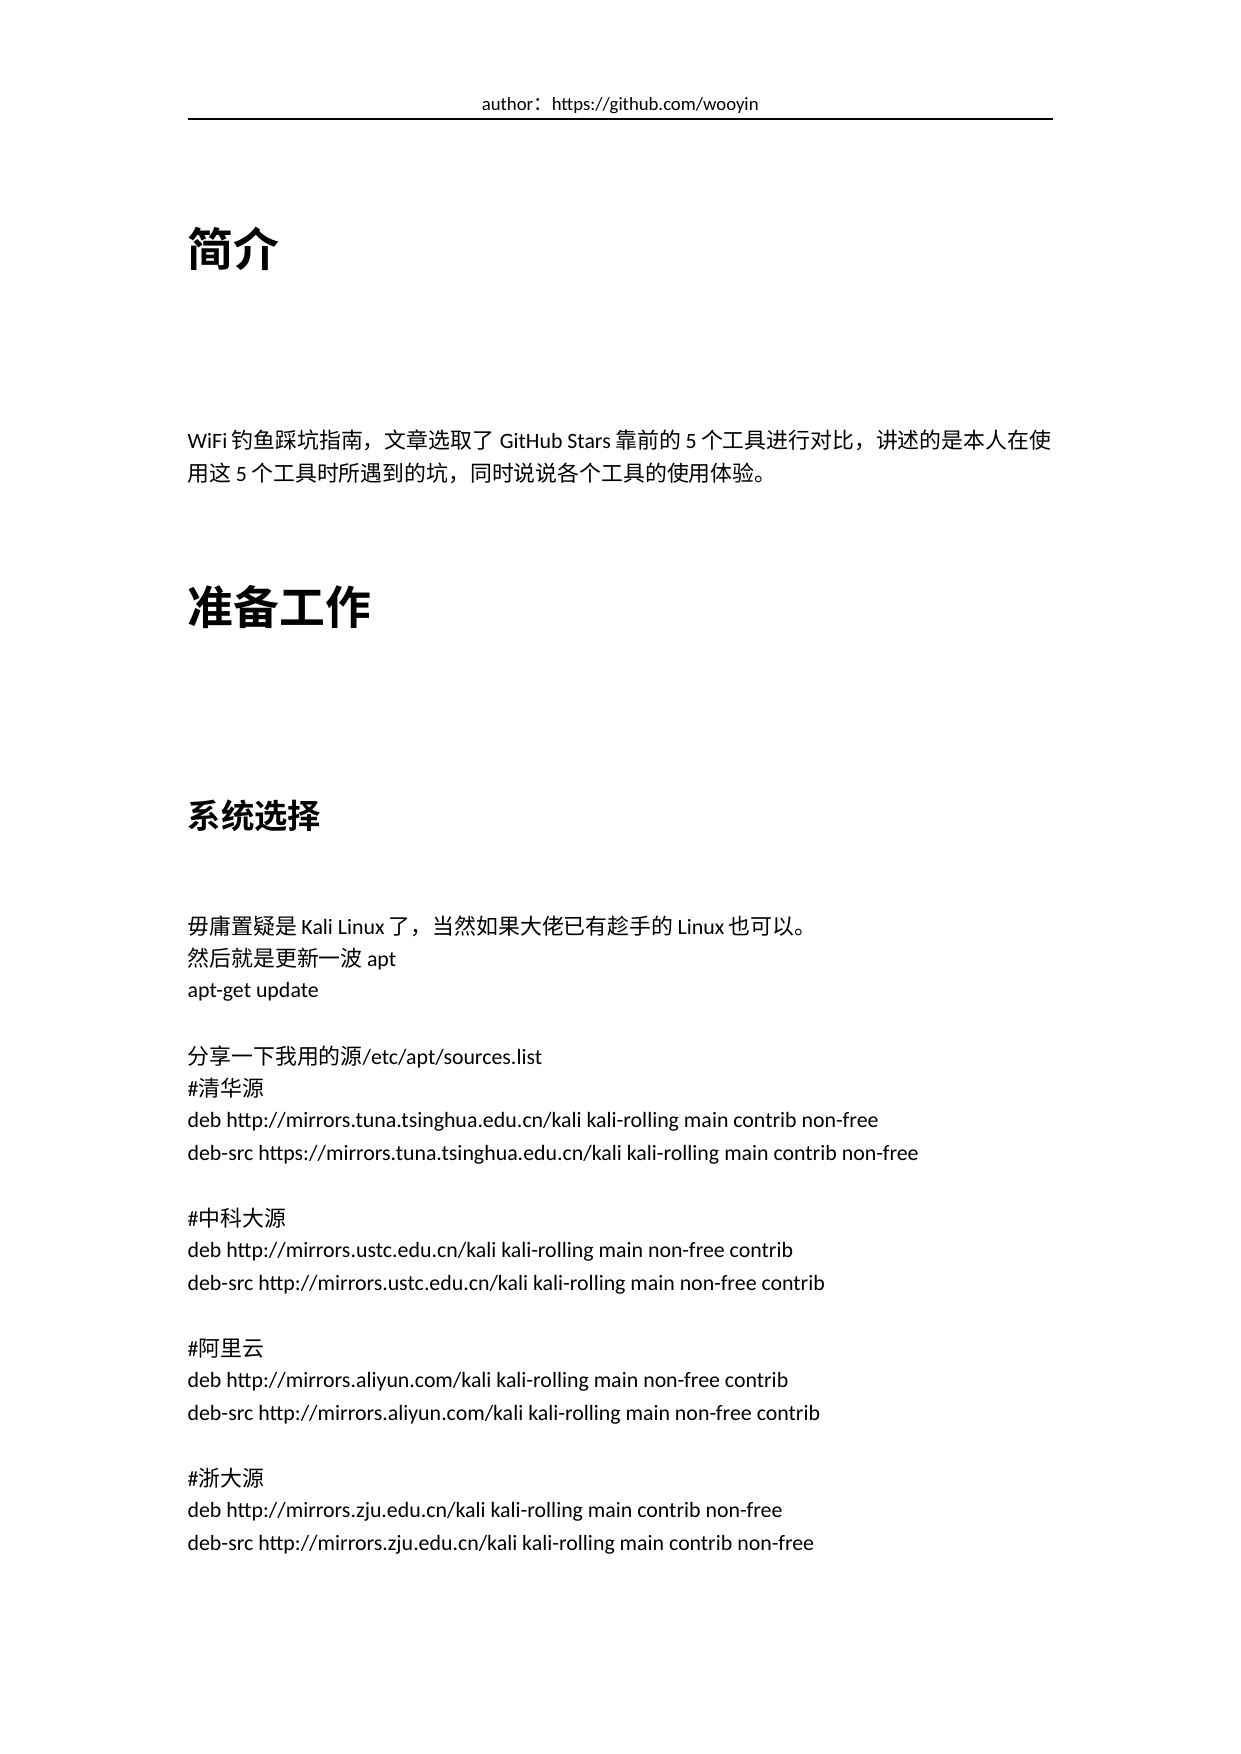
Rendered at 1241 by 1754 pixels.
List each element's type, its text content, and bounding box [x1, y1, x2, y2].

subtitle 简介 [187, 197, 1053, 295]
text deb-src http://mirrors.ustc.edu.cn/kali kali-rolling main non-free contrib [187, 1266, 1053, 1298]
text #清华源 [187, 1071, 1053, 1103]
text deb http://mirrors.ustc.edu.cn/kali kali-rolling main non-free contrib [187, 1233, 1053, 1266]
text deb http://mirrors.tuna.tsinghua.edu.cn/kali kali-rolling main contrib non-free [187, 1103, 1053, 1136]
text #浙大源 [187, 1461, 1053, 1493]
text apt-get update [187, 973, 1053, 1006]
subtitle 系统选择 [187, 781, 1053, 846]
text #中科大源 [187, 1201, 1053, 1233]
text WiFi钓鱼踩坑指南，文章选取了GitHub Stars靠前的5个工具进行对比，讲述的是本人在使用这5个工具时所遇到的坑，同时说说各个工具的使用体验。 [187, 423, 1053, 488]
text deb-src http://mirrors.zju.edu.cn/kali kali-rolling main contrib non-free [187, 1526, 1053, 1558]
text deb http://mirrors.aliyun.com/kali kali-rolling main non-free contrib [187, 1363, 1053, 1396]
text deb-src http://mirrors.aliyun.com/kali kali-rolling main non-free contrib [187, 1396, 1053, 1428]
text 然后就是更新一波apt [187, 941, 1053, 973]
text deb-src https://mirrors.tuna.tsinghua.edu.cn/kali kali-rolling main contrib non-free [187, 1136, 1053, 1168]
text 分享一下我用的源/etc/apt/sources.list [187, 1038, 1053, 1071]
text 毋庸置疑是Kali Linux了，当然如果大佬已有趁手的Linux也可以。 [187, 908, 1053, 941]
subtitle 准备工作 [187, 556, 1053, 653]
text #阿里云 [187, 1331, 1053, 1363]
text deb http://mirrors.zju.edu.cn/kali kali-rolling main contrib non-free [187, 1493, 1053, 1526]
